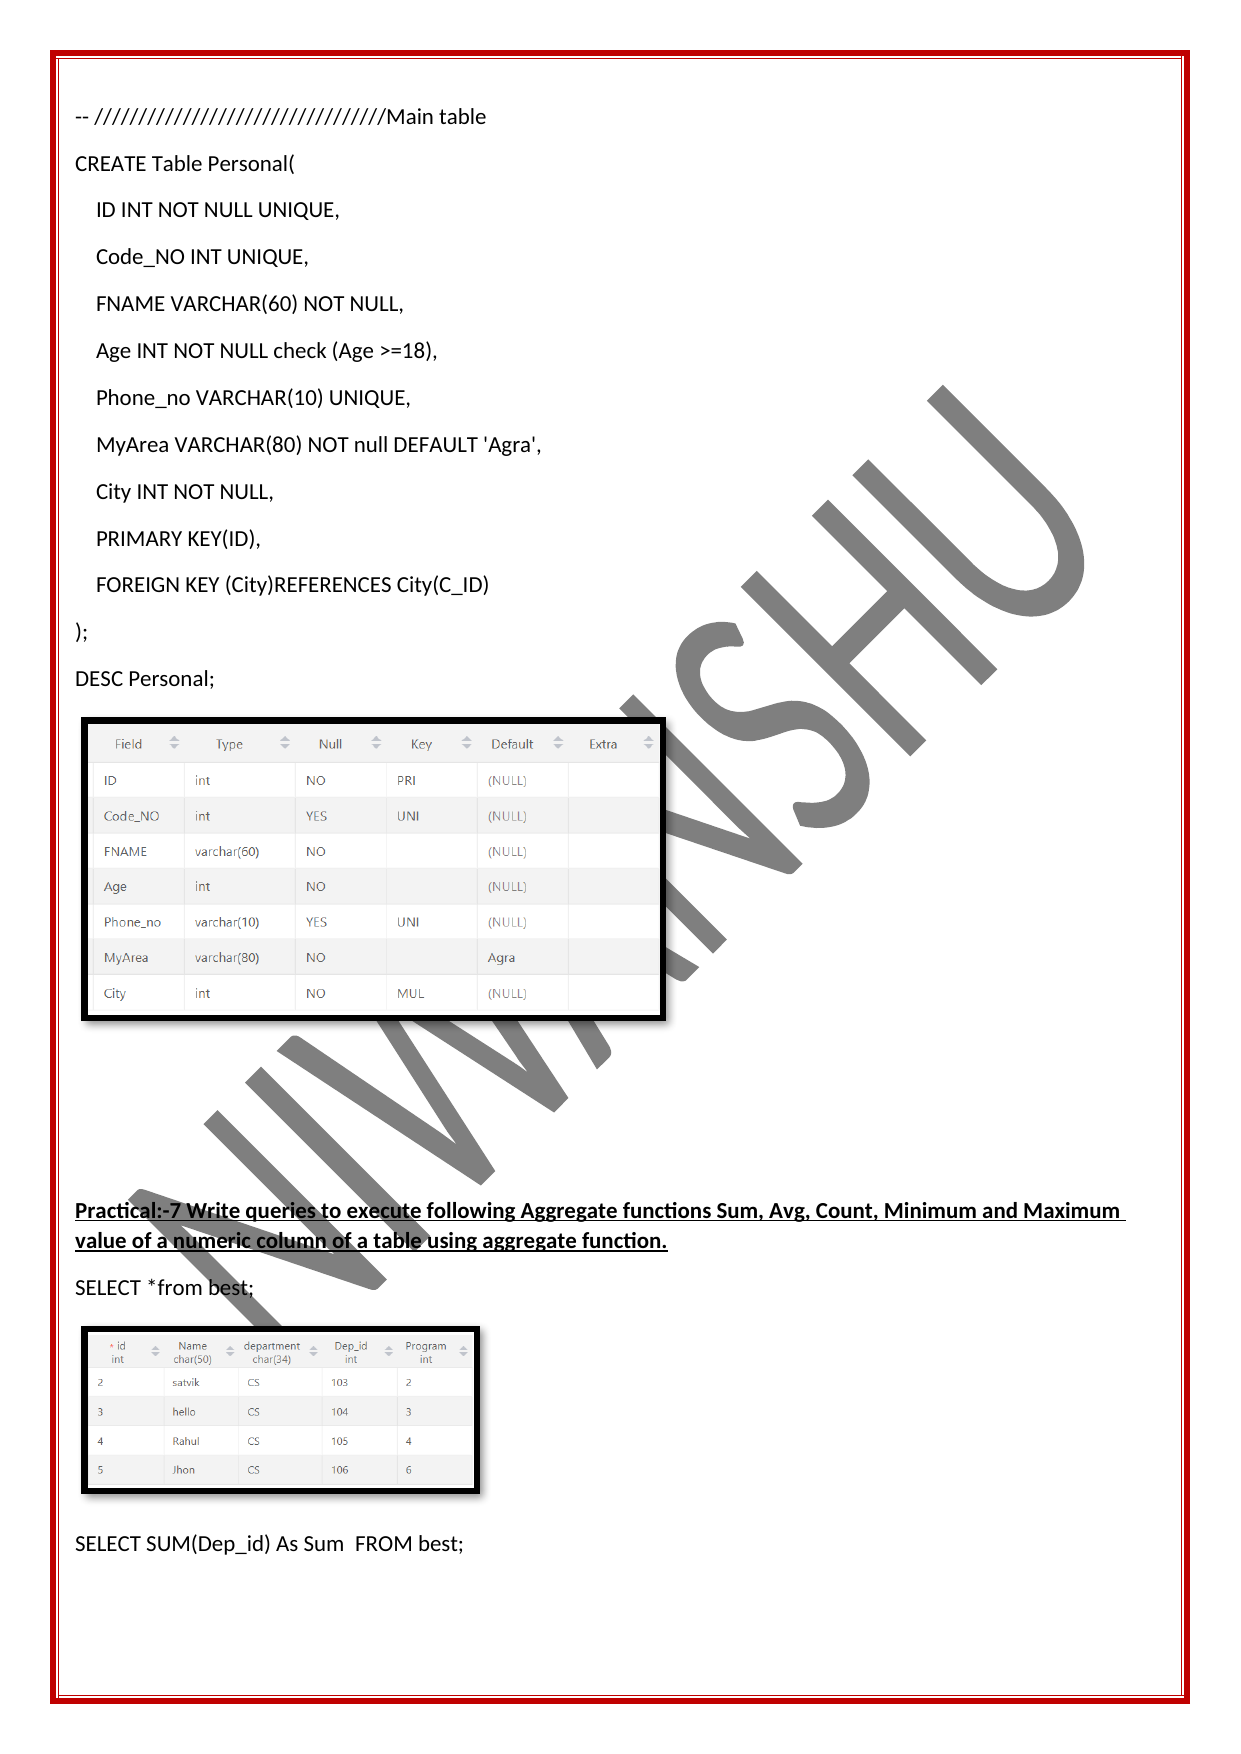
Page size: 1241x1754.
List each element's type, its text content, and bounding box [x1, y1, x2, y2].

text ); [75, 617, 1165, 645]
text FNAME VARCHAR(60) NOT NULL, [75, 289, 1165, 317]
text Age INT NOT NULL check (Age >=18), [75, 336, 1165, 364]
text -- /////////////////////////////////Main table [75, 102, 1165, 130]
picture [88, 724, 660, 1015]
text SELECT SUM(Dep_id) As Sum FROM best; [75, 1529, 1165, 1557]
text MyArea VARCHAR(80) NOT null DEFAULT 'Agra', [75, 430, 1165, 458]
text DESC Personal; [75, 664, 1165, 692]
text SELECT *from best; [75, 1273, 1165, 1301]
text ID INT NOT NULL UNIQUE, [75, 196, 1165, 223]
text Practical:-7 Write queries to execute following Aggregate functions Sum, Avg, Count, Minimum and Maximum value of a numeric column of a table using aggregate function. [75, 1196, 1165, 1254]
text CREATE Table Personal( [75, 149, 1165, 177]
text City INT NOT NULL, [75, 477, 1165, 505]
text FOREIGN KEY (City)REFERENCES City(C_ID) [75, 571, 1165, 598]
text Phone_no VARCHAR(10) UNIQUE, [75, 383, 1165, 411]
text Code_NO INT UNIQUE, [75, 242, 1165, 270]
text PRIMARY KEY(ID), [75, 524, 1165, 552]
picture [88, 1332, 474, 1488]
